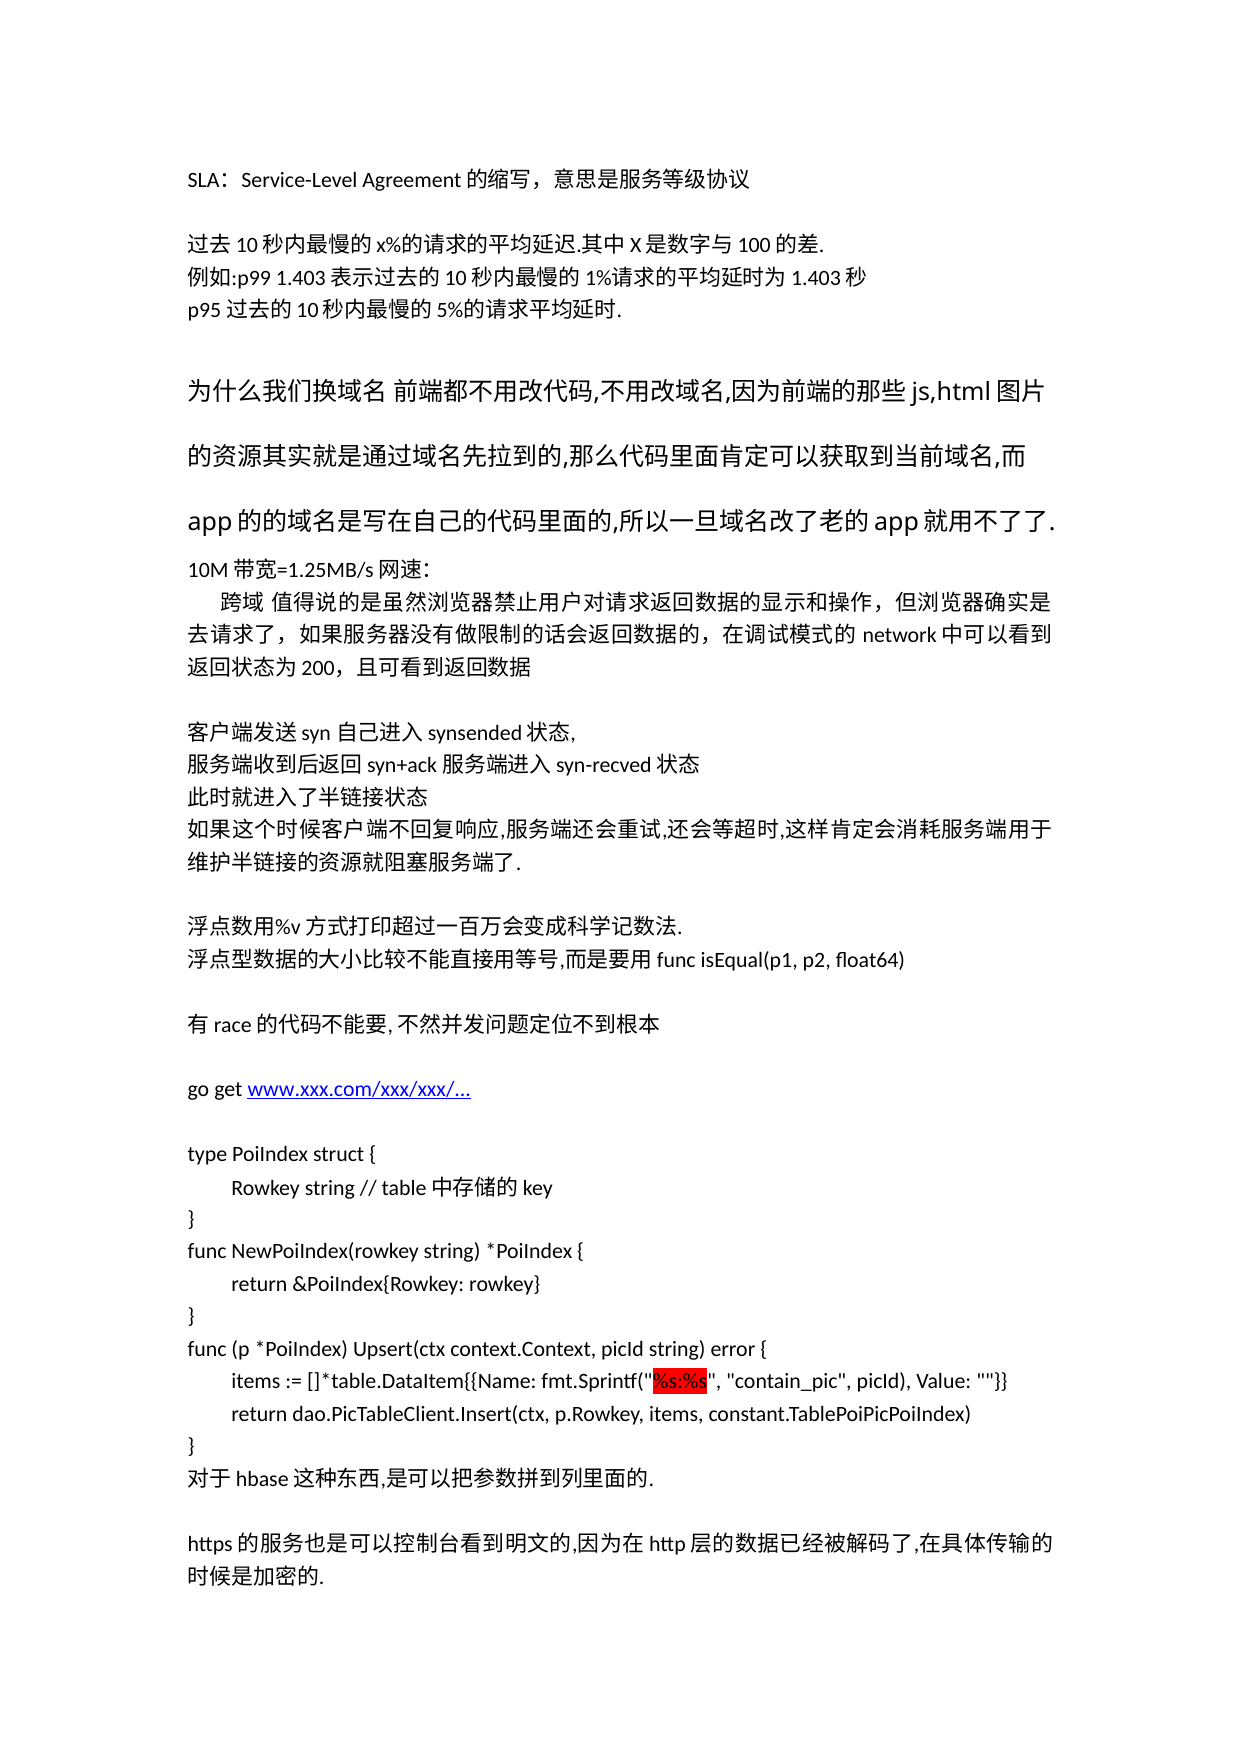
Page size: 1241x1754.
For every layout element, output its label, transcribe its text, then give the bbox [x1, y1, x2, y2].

text func NewPoiIndex(rowkey string) *PoiIndex { [187, 1234, 1053, 1267]
text 过去10秒内最慢的x%的请求的平均延迟.其中X是数字与100的差. [187, 227, 1053, 259]
text 服务端收到后返回syn+ack 服务端进入syn-recved状态 [187, 747, 1053, 779]
text } [187, 1429, 1053, 1462]
text 10M带宽=1.25MB/s网速： [187, 552, 1053, 584]
text 如果这个时候客户端不回复响应,服务端还会重试,还会等超时,这样肯定会消耗服务端用于维护半链接的资源就阻塞服务端了. [187, 812, 1053, 877]
text 有race的代码不能要, 不然并发问题定位不到根本 [187, 1007, 1053, 1039]
text Rowkey string // table中存储的key [187, 1169, 1053, 1202]
text func (p *PoiIndex) Upsert(ctx context.Context, picId string) error { [187, 1332, 1053, 1364]
text return &PoiIndex{Rowkey: rowkey} [187, 1267, 1053, 1299]
text type PoiIndex struct { [187, 1137, 1053, 1169]
text } [187, 1299, 1053, 1332]
text go get www.xxx.com/xxx/xxx/... [187, 1072, 1053, 1104]
text 对于hbase这种东西,是可以把参数拼到列里面的. [187, 1462, 1053, 1494]
text p95 过去的10秒内最慢的5%的请求平均延时. [187, 292, 1053, 324]
text 跨域 值得说的是虽然浏览器禁止用户对请求返回数据的显示和操作，但浏览器确实是去请求了，如果服务器没有做限制的话会返回数据的，在调试模式的network中可以看到返回状态为200，且可看到返回数据 [187, 584, 1053, 682]
text 为什么我们换域名 前端都不用改代码,不用改域名,因为前端的那些js,html图片的资源其实就是通过域名先拉到的,那么代码里面肯定可以获取到当前域名,而app的的域名是写在自己的代码里面的,所以一旦域名改了老的app就用不了了. [187, 357, 1053, 552]
text } [187, 1202, 1053, 1234]
text 客户端发送syn 自己进入synsended状态, [187, 714, 1053, 747]
text 例如:p99 1.403 表示过去的10秒内最慢的1%请求的平均延时为1.403秒 [187, 259, 1053, 292]
text items := []*table.DataItem{{Name: fmt.Sprintf("%s:%s", "contain_pic", picId), Value: ""}} [187, 1364, 1053, 1397]
text 浮点型数据的大小比较不能直接用等号,而是要用func isEqual(p1, p2, float64) [187, 942, 1053, 974]
text SLA：Service-Level Agreement的缩写，意思是服务等级协议 [187, 162, 1053, 194]
text 此时就进入了半链接状态 [187, 779, 1053, 812]
text return dao.PicTableClient.Insert(ctx, p.Rowkey, items, constant.TablePoiPicPoiIndex) [187, 1397, 1053, 1429]
text https的服务也是可以控制台看到明文的,因为在http层的数据已经被解码了,在具体传输的时候是加密的. [187, 1527, 1053, 1592]
text 浮点数用%v方式打印超过一百万会变成科学记数法. [187, 909, 1053, 942]
